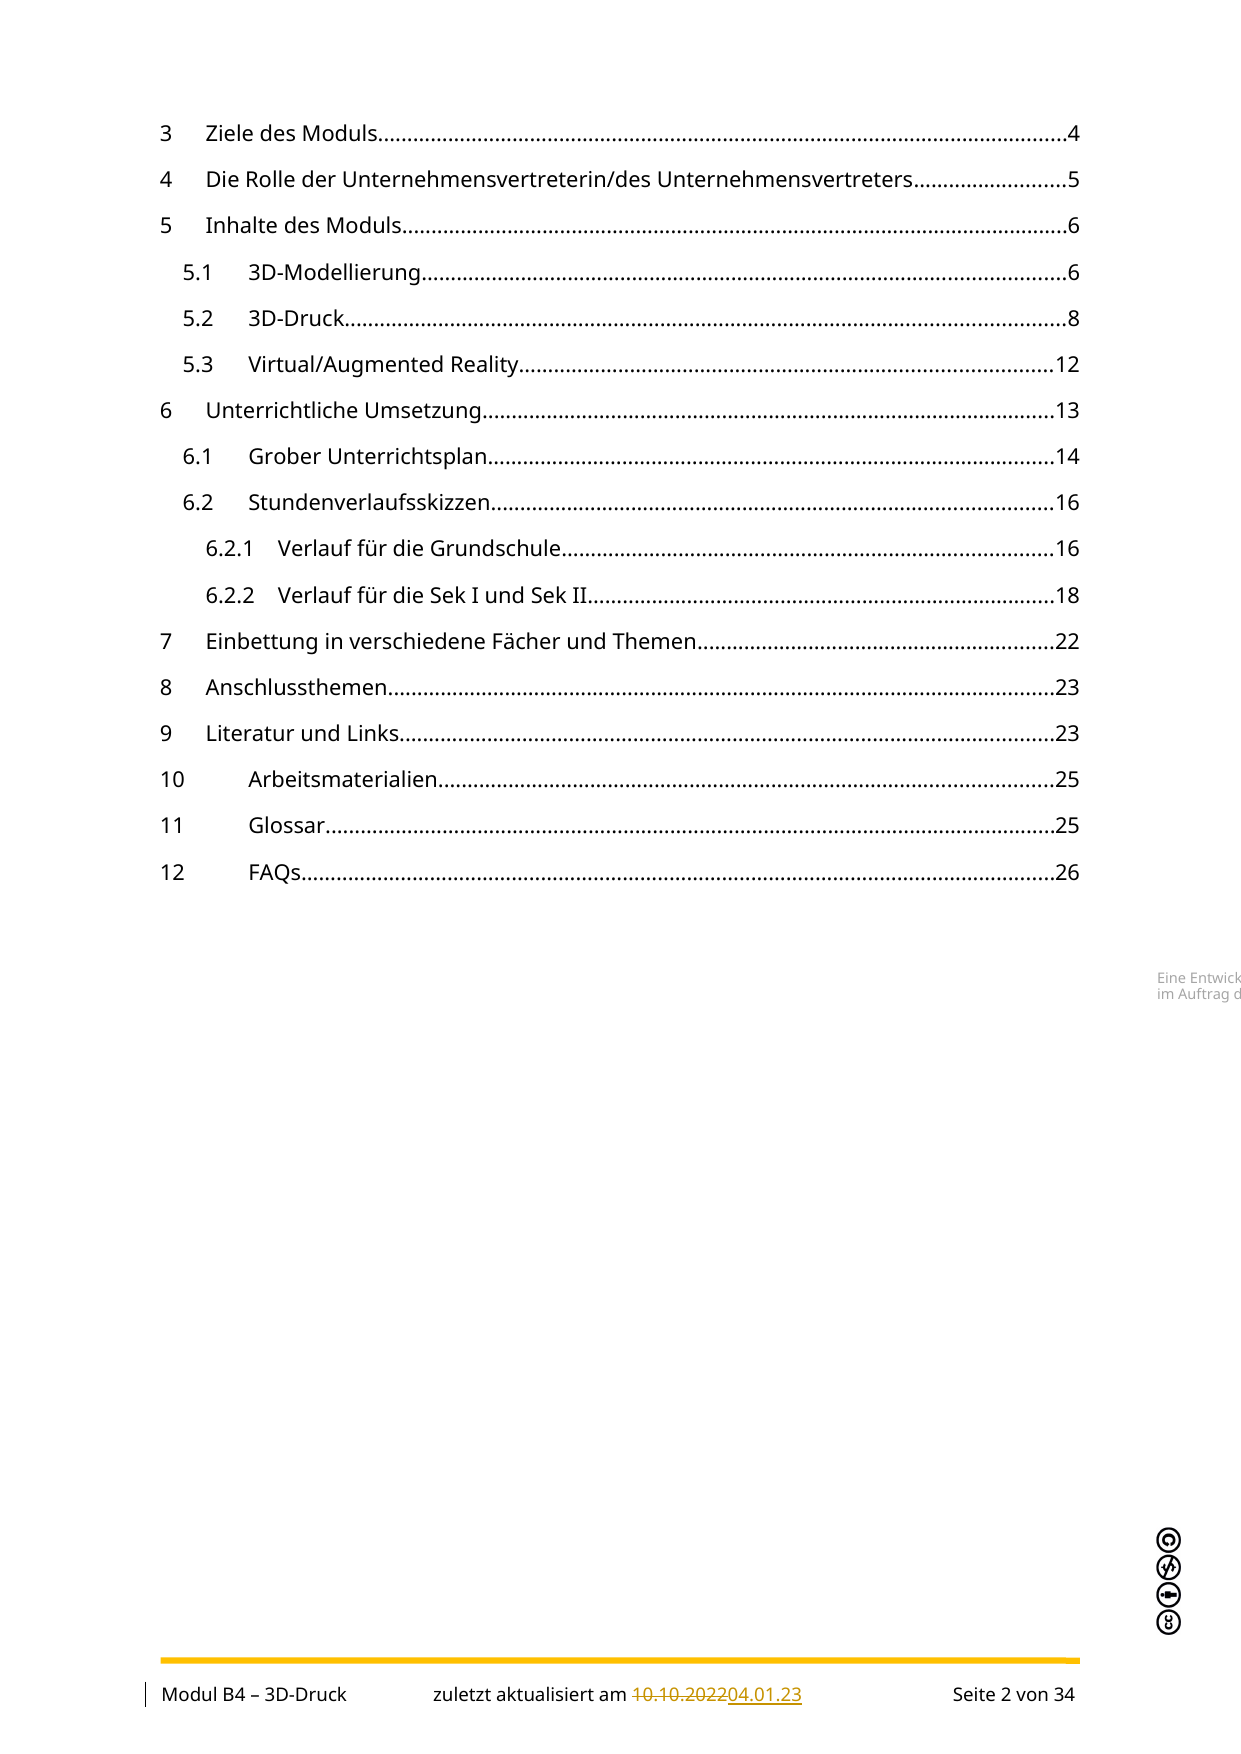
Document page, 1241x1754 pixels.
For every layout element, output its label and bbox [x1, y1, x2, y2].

picture [1157, 1528, 1181, 1635]
